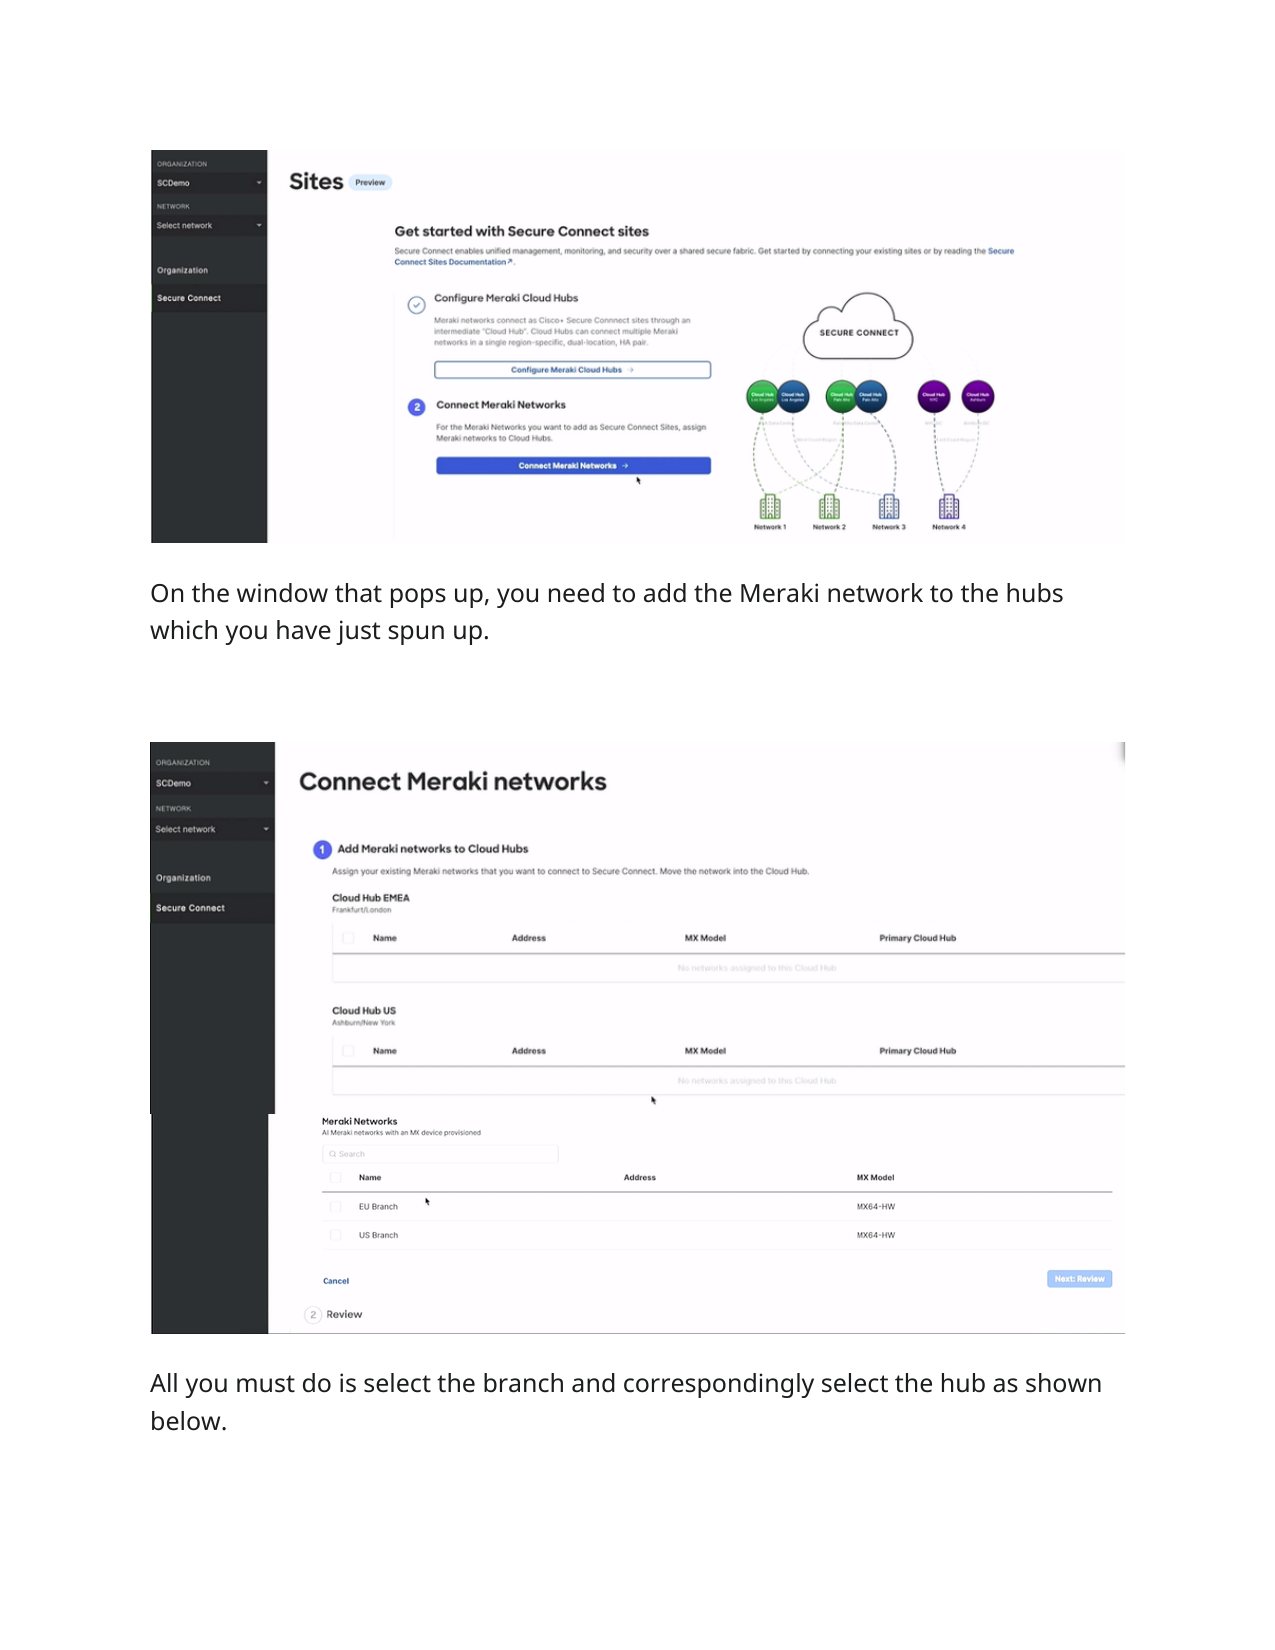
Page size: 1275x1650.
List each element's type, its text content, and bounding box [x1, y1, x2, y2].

text On the window that pops up, you need to add the Meraki network to the hubs which you have just spun up. [150, 572, 1125, 647]
picture [150, 150, 1125, 543]
picture [150, 742, 1125, 1334]
text All you must do is select the branch and correspondingly select the hub as shown below. [150, 1363, 1125, 1438]
